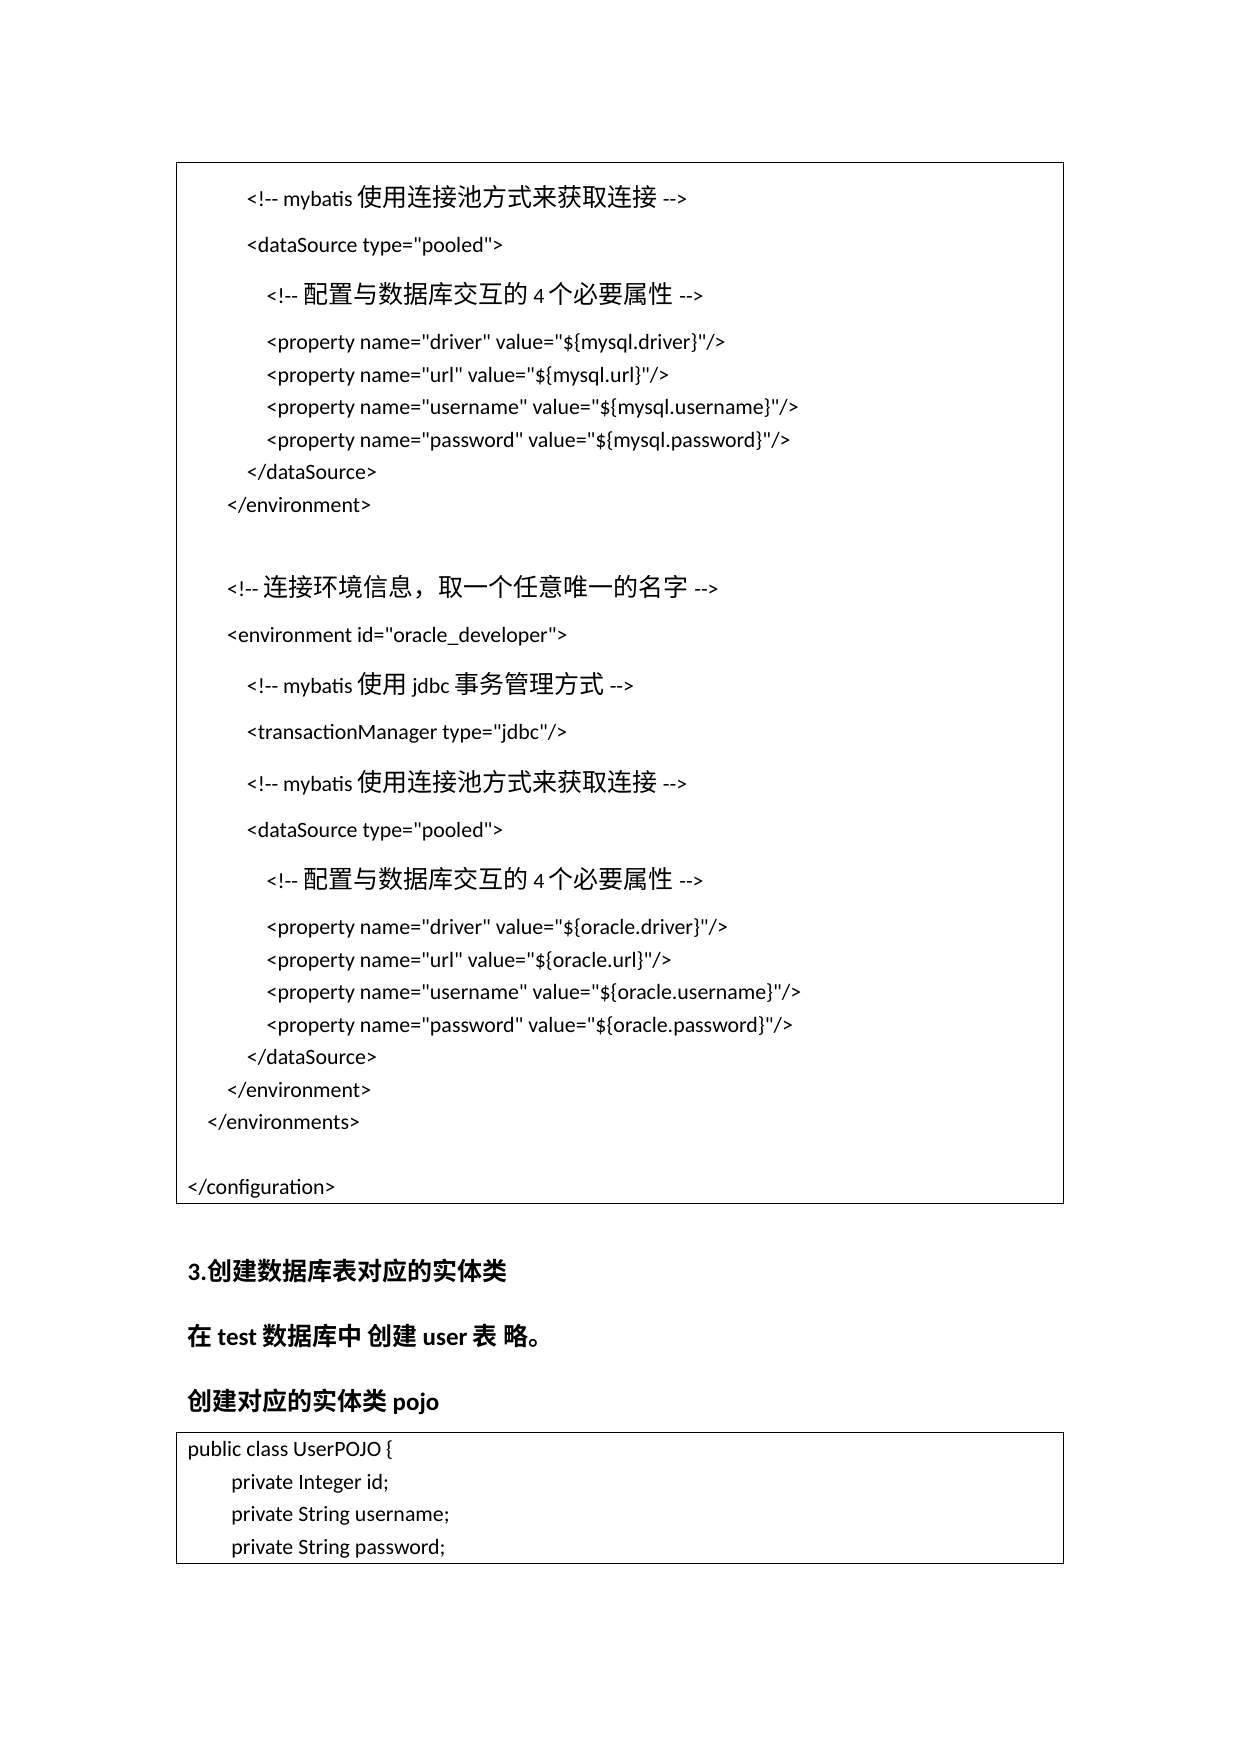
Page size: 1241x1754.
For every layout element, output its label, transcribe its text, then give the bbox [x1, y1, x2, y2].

text 3.创建数据库表对应的实体类 [187, 1237, 1053, 1302]
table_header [177, 163, 1063, 1203]
text 创建对应的实体类pojo [187, 1367, 1053, 1432]
text 在test数据库中 创建user表 略。 [187, 1302, 1053, 1367]
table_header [177, 1433, 1063, 1563]
